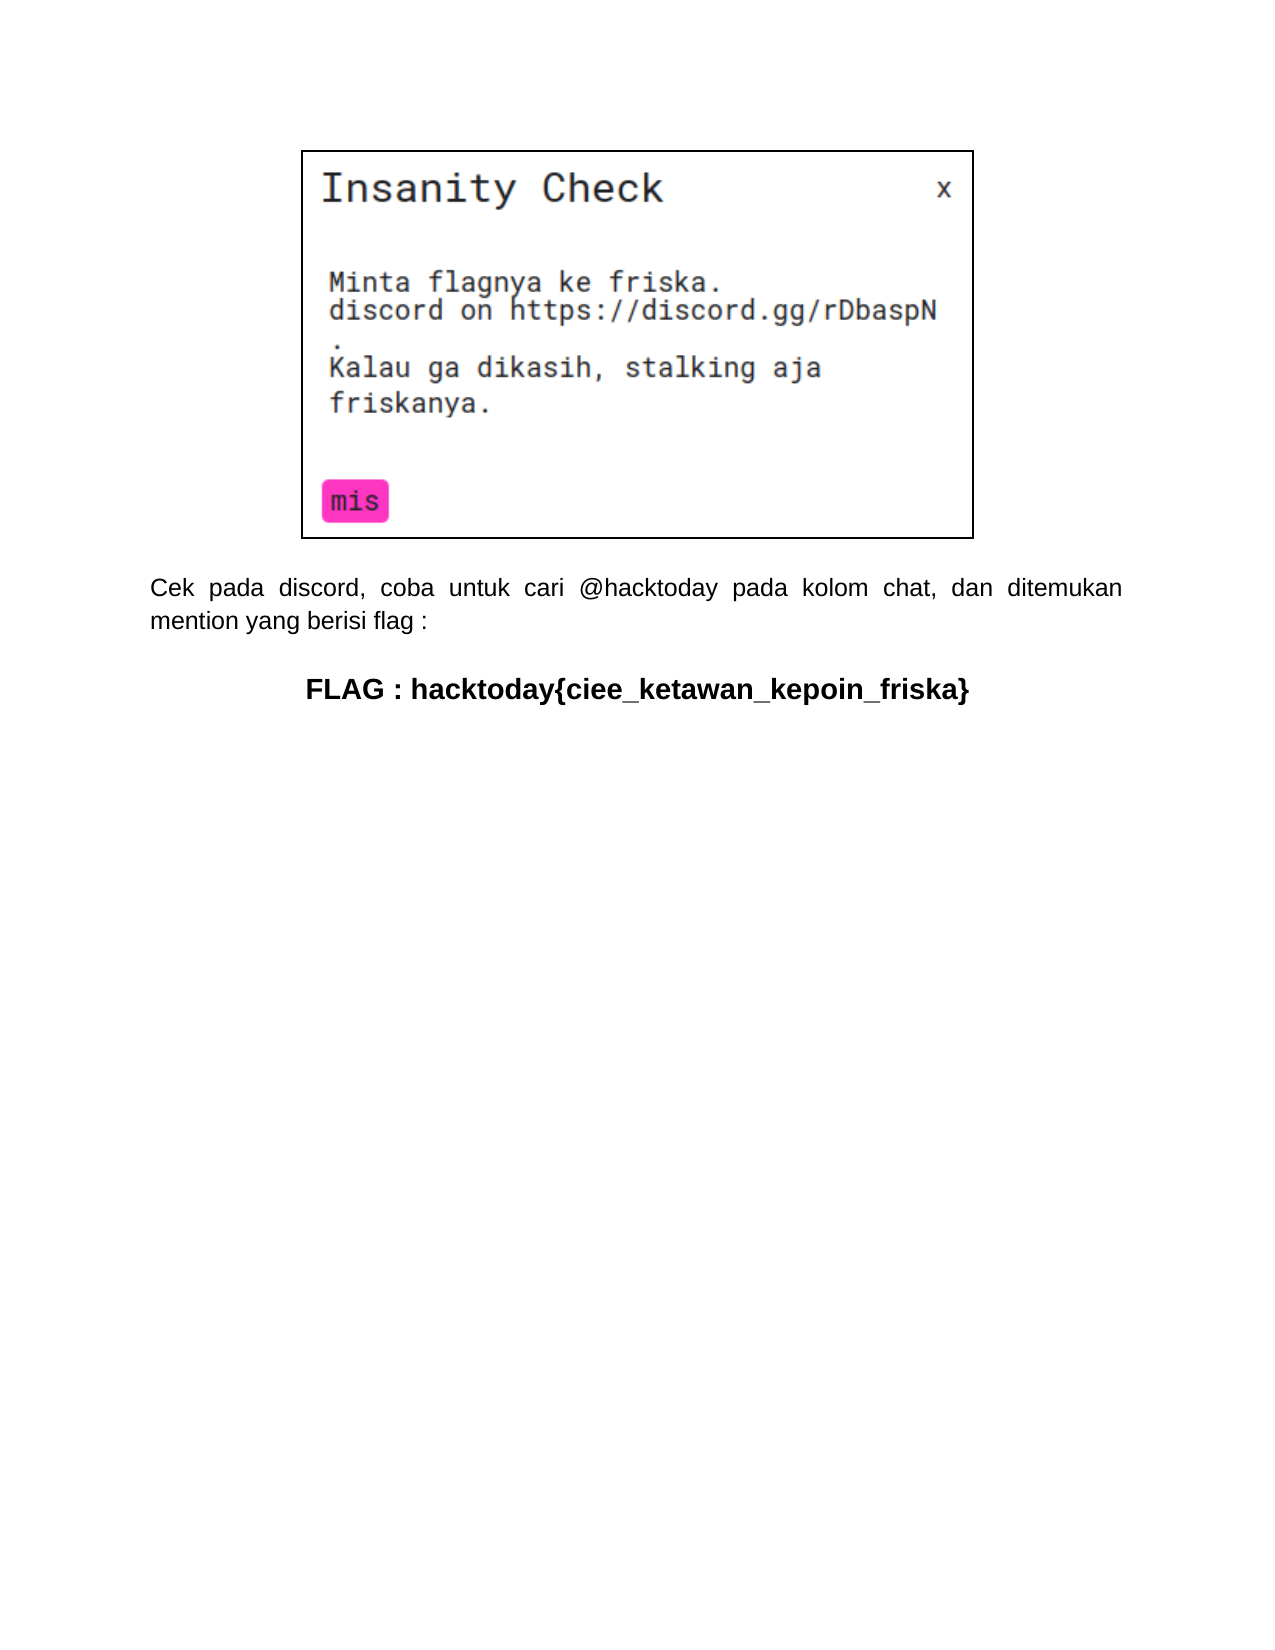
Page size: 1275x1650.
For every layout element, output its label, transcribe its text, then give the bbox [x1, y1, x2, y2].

text Cek pada discord, coba untuk cari @hacktoday pada kolom chat, dan ditemukan mention yang berisi flag : [150, 573, 1125, 635]
picture [303, 152, 972, 537]
text FLAG : hacktoday{ciee_ketawan_kepoin_friska} [150, 672, 1125, 706]
